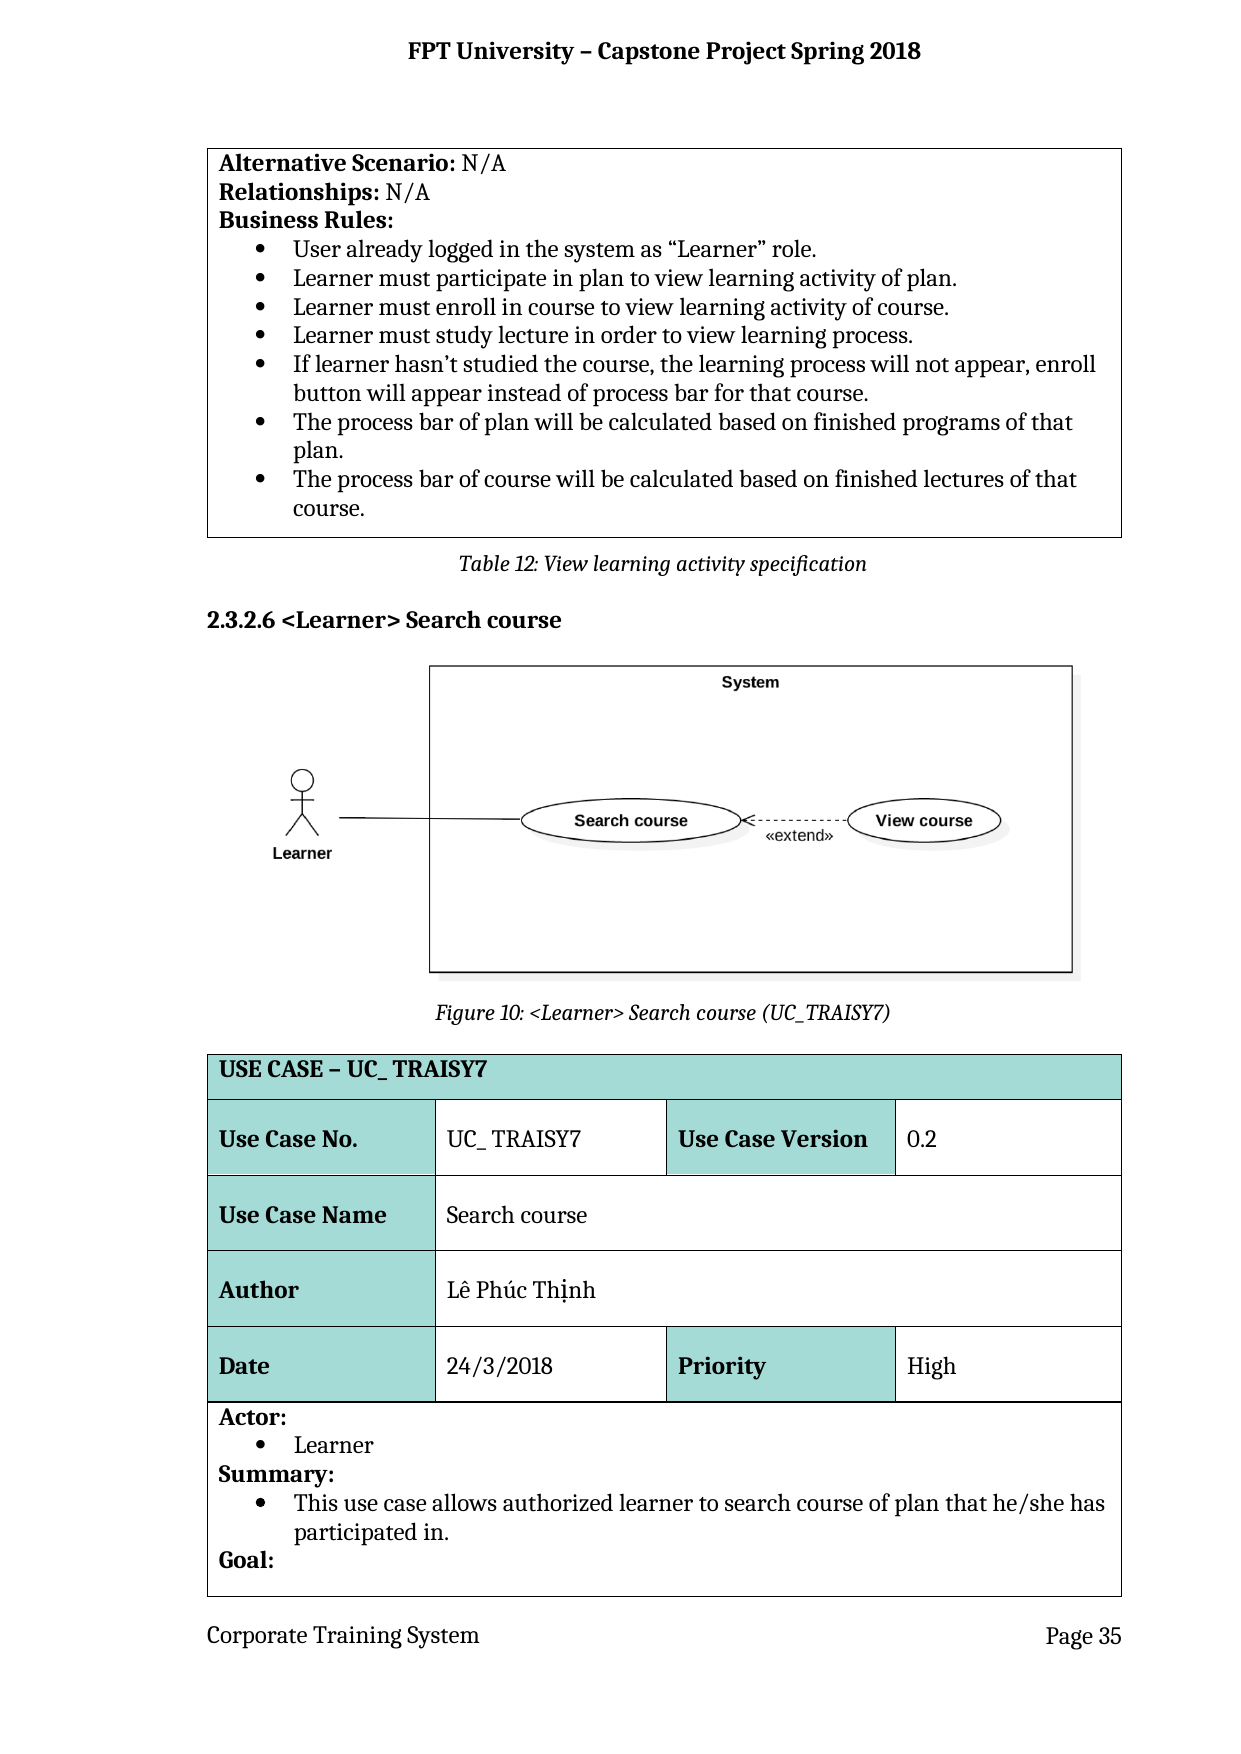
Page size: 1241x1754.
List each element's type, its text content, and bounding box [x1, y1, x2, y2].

table_cell 24/3/2018 [436, 1327, 666, 1401]
table_cell Search course [436, 1176, 1121, 1250]
text Figure 10: <Learner> Search course (UC_TRAISY7) [207, 1000, 1122, 1027]
table_cell Date [208, 1327, 435, 1401]
table_cell High [896, 1327, 1121, 1401]
picture [242, 649, 1087, 986]
table_cell UC_ TRAISY7 [436, 1100, 666, 1174]
table_cell Use Case No. [208, 1100, 435, 1174]
table_cell Lê Phúc Thịnh [436, 1251, 1121, 1326]
text 2.3.2.6 <Learner> Search course [207, 606, 1122, 635]
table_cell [208, 1403, 1121, 1596]
table_header USE CASE – UC_ TRAISY7 [208, 1055, 1121, 1099]
table_cell 0.2 [896, 1100, 1121, 1174]
table_cell Priority [667, 1327, 895, 1401]
table_cell Use Case Name [208, 1176, 435, 1250]
table_cell Author [208, 1251, 435, 1326]
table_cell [208, 149, 1121, 537]
table_cell Use Case Version [667, 1100, 895, 1174]
